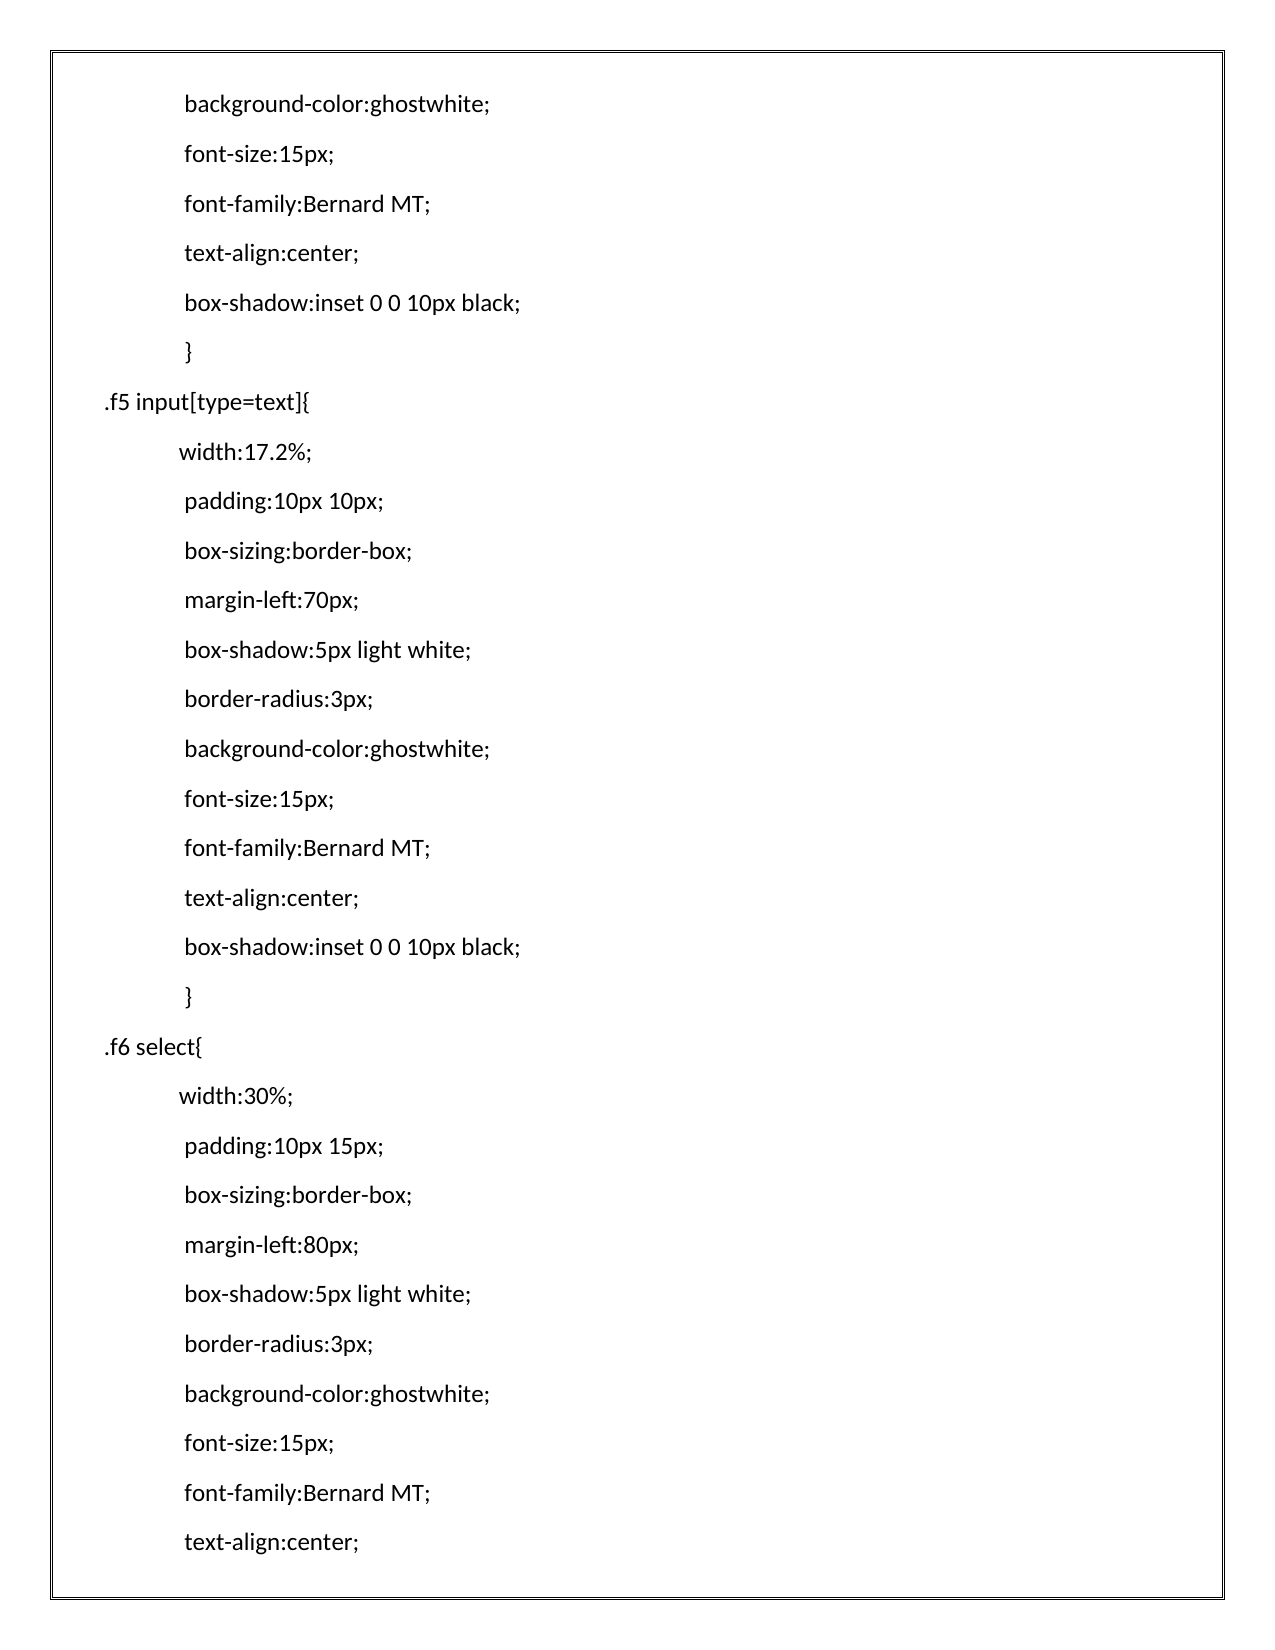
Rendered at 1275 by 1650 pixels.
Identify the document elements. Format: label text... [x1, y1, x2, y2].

text background-color:ghostwhite; [103, 89, 1125, 119]
text } [103, 337, 1125, 367]
text font-family:Bernard MT; [103, 188, 1125, 218]
text padding:10px 15px; [103, 1130, 1125, 1160]
text box-sizing:border-box; [103, 535, 1125, 565]
text box-sizing:border-box; [103, 1179, 1125, 1210]
text padding:10px 10px; [103, 485, 1125, 516]
text box-shadow:inset 0 0 10px black; [103, 287, 1125, 317]
text font-size:15px; [103, 783, 1125, 813]
text text-align:center; [103, 1527, 1125, 1557]
text box-shadow:5px light white; [103, 1279, 1125, 1309]
text text-align:center; [103, 237, 1125, 268]
text border-radius:3px; [103, 684, 1125, 714]
text .f5 input[type=text]{ [103, 386, 1125, 417]
text font-family:Bernard MT; [103, 1477, 1125, 1507]
text font-size:15px; [103, 138, 1125, 169]
text margin-left:80px; [103, 1229, 1125, 1259]
text width:17.2%; [103, 436, 1125, 466]
text font-size:15px; [103, 1427, 1125, 1458]
text } [103, 981, 1125, 1012]
text background-color:ghostwhite; [103, 733, 1125, 764]
text text-align:center; [103, 882, 1125, 912]
text width:30%; [103, 1080, 1125, 1111]
text margin-left:70px; [103, 584, 1125, 615]
text .f6 select{ [103, 1031, 1125, 1061]
text border-radius:3px; [103, 1328, 1125, 1359]
text box-shadow:inset 0 0 10px black; [103, 932, 1125, 962]
text font-family:Bernard MT; [103, 832, 1125, 863]
text background-color:ghostwhite; [103, 1378, 1125, 1408]
text box-shadow:5px light white; [103, 634, 1125, 664]
